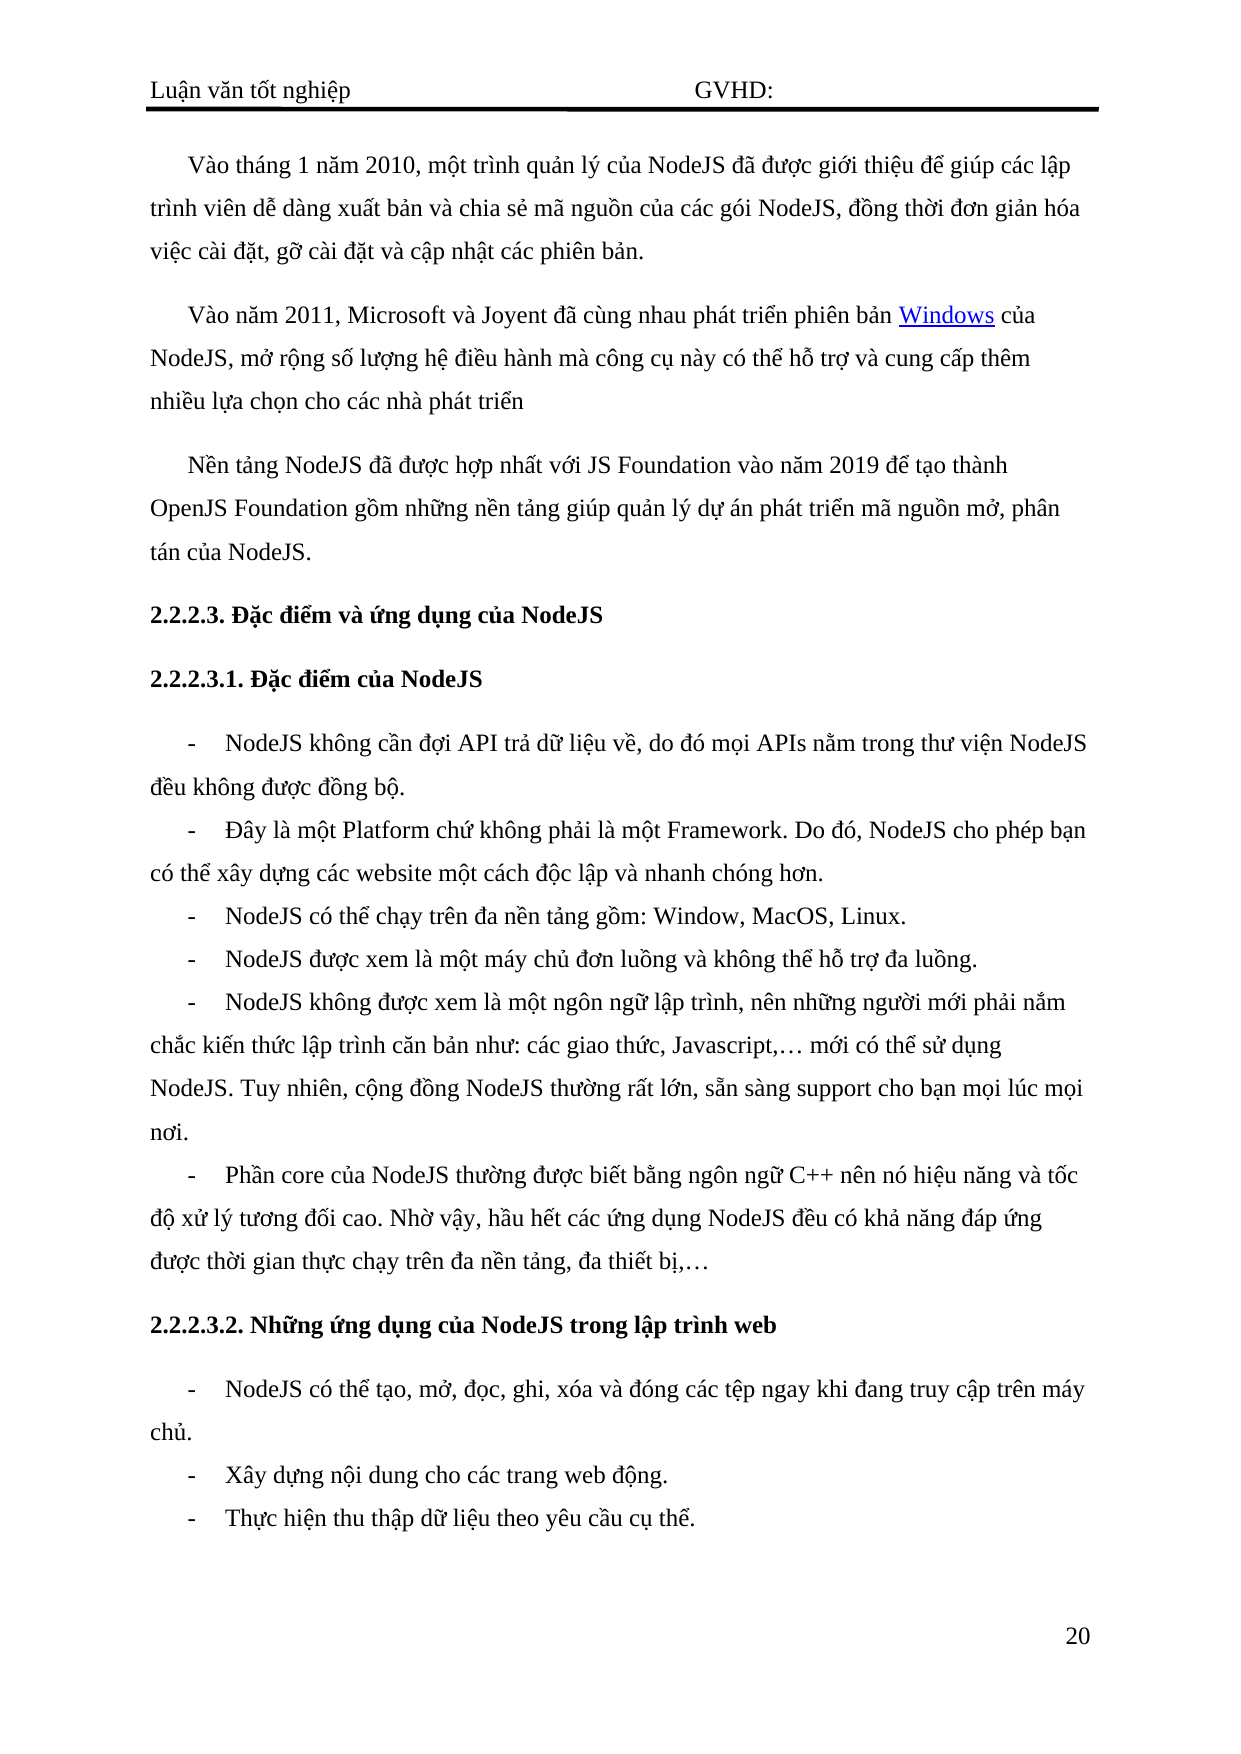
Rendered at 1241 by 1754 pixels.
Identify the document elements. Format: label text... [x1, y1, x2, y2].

list Phần core của NodeJS thường được biết bằng ngôn ngữ C++ nên nó hiệu năng và tốc độ xử lý tương đối cao. Nhờ vậy, hầu hết các ứng dụng NodeJS đều có khả năng đáp ứng được thời gian thực chạy trên đa nền tảng, đa thiết bị,… [150, 1160, 1090, 1275]
list NodeJS được xem là một máy chủ đơn luồng và không thể hỗ trợ đa luồng. [150, 944, 1090, 973]
list NodeJS không cần đợi API trả dữ liệu về, do đó mọi APIs nằm trong thư viện NodeJS đều không được đồng bộ. [150, 728, 1090, 800]
text Vào năm 2011, Microsoft và Joyent đã cùng nhau phát triển phiên bản Windows của NodeJS, mở rộng số lượng hệ điều hành mà công cụ này có thể hỗ trợ và cung cấp thêm nhiều lựa chọn cho các nhà phát triển [150, 300, 1090, 415]
text 2.2.2.3.1. Đặc điểm của NodeJS [150, 664, 1090, 693]
list Đây là một Platform chứ không phải là một Framework. Do đó, NodeJS cho phép bạn có thể xây dựng các website một cách độc lập và nhanh chóng hơn. [150, 815, 1090, 887]
text 2.2.2.3.2. Những ứng dụng của NodeJS trong lập trình web [150, 1310, 1090, 1339]
list NodeJS có thể chạy trên đa nền tảng gồm: Window, MacOS, Linux. [150, 901, 1090, 930]
list Xây dựng nội dung cho các trang web động. [150, 1460, 1090, 1489]
list NodeJS có thể tạo, mở, đọc, ghi, xóa và đóng các tệp ngay khi đang truy cập trên máy chủ. [150, 1374, 1090, 1446]
text 2.2.2.3. Đặc điểm và ứng dụng của NodeJS [150, 601, 1090, 629]
list NodeJS không được xem là một ngôn ngữ lập trình, nên những người mới phải nắm chắc kiến thức lập trình căn bản như: các giao thức, Javascript,… mới có thể sử dụng NodeJS. Tuy nhiên, cộng đồng NodeJS thường rất lớn, sẵn sàng support cho bạn mọi lúc mọi nơi. [150, 987, 1090, 1145]
text Nền tảng NodeJS đã được hợp nhất với JS Foundation vào năm 2019 để tạo thành OpenJS Foundation gồm những nền tảng giúp quản lý dự án phát triển mã nguồn mở, phân tán của NodeJS. [150, 450, 1090, 565]
text Vào tháng 1 năm 2010, một trình quản lý của NodeJS đã được giới thiệu để giúp các lập trình viên dễ dàng xuất bản và chia sẻ mã nguồn của các gói NodeJS, đồng thời đơn giản hóa việc cài đặt, gỡ cài đặt và cập nhật các phiên bản. [150, 150, 1090, 265]
list Thực hiện thu thập dữ liệu theo yêu cầu cụ thể. [150, 1503, 1090, 1532]
